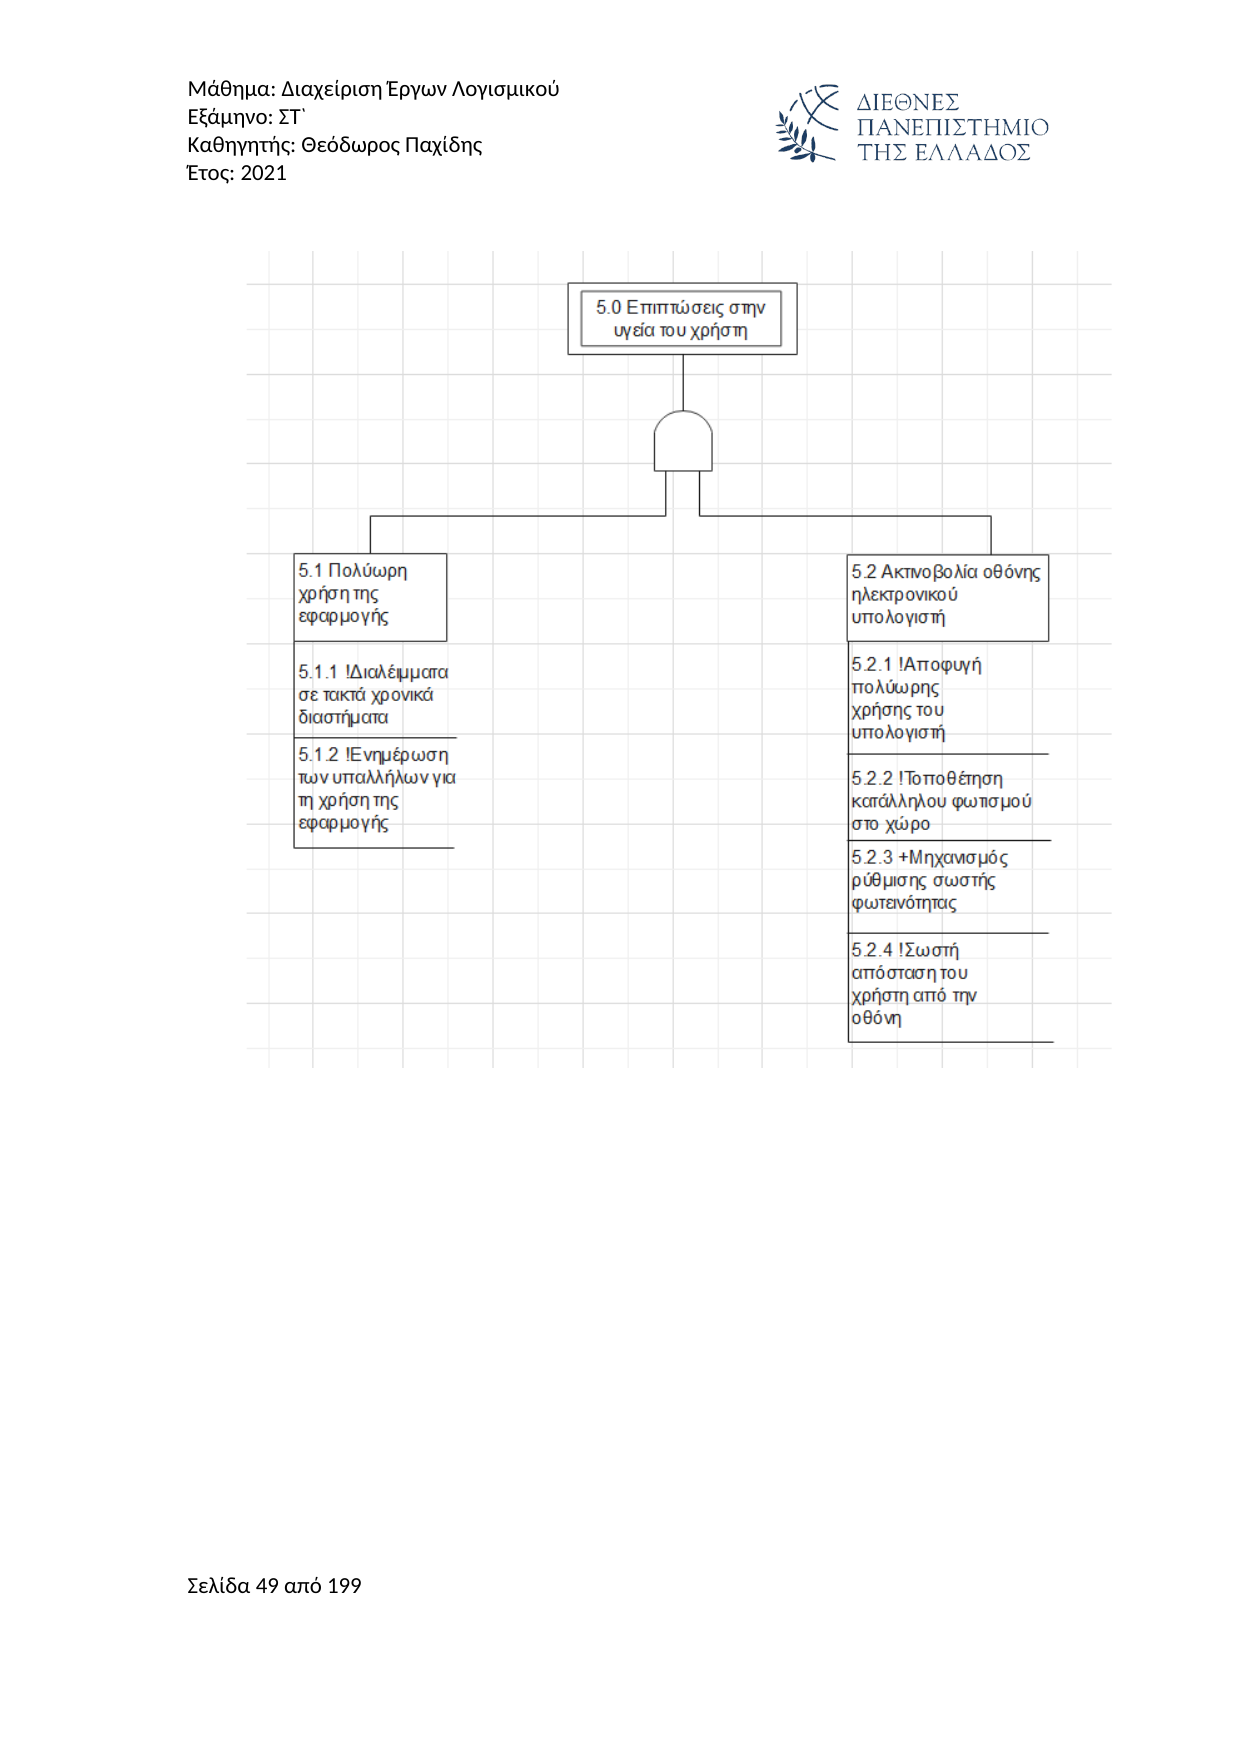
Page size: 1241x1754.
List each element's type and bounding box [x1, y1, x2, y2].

picture [752, 73, 1073, 174]
picture [246, 251, 1112, 1068]
